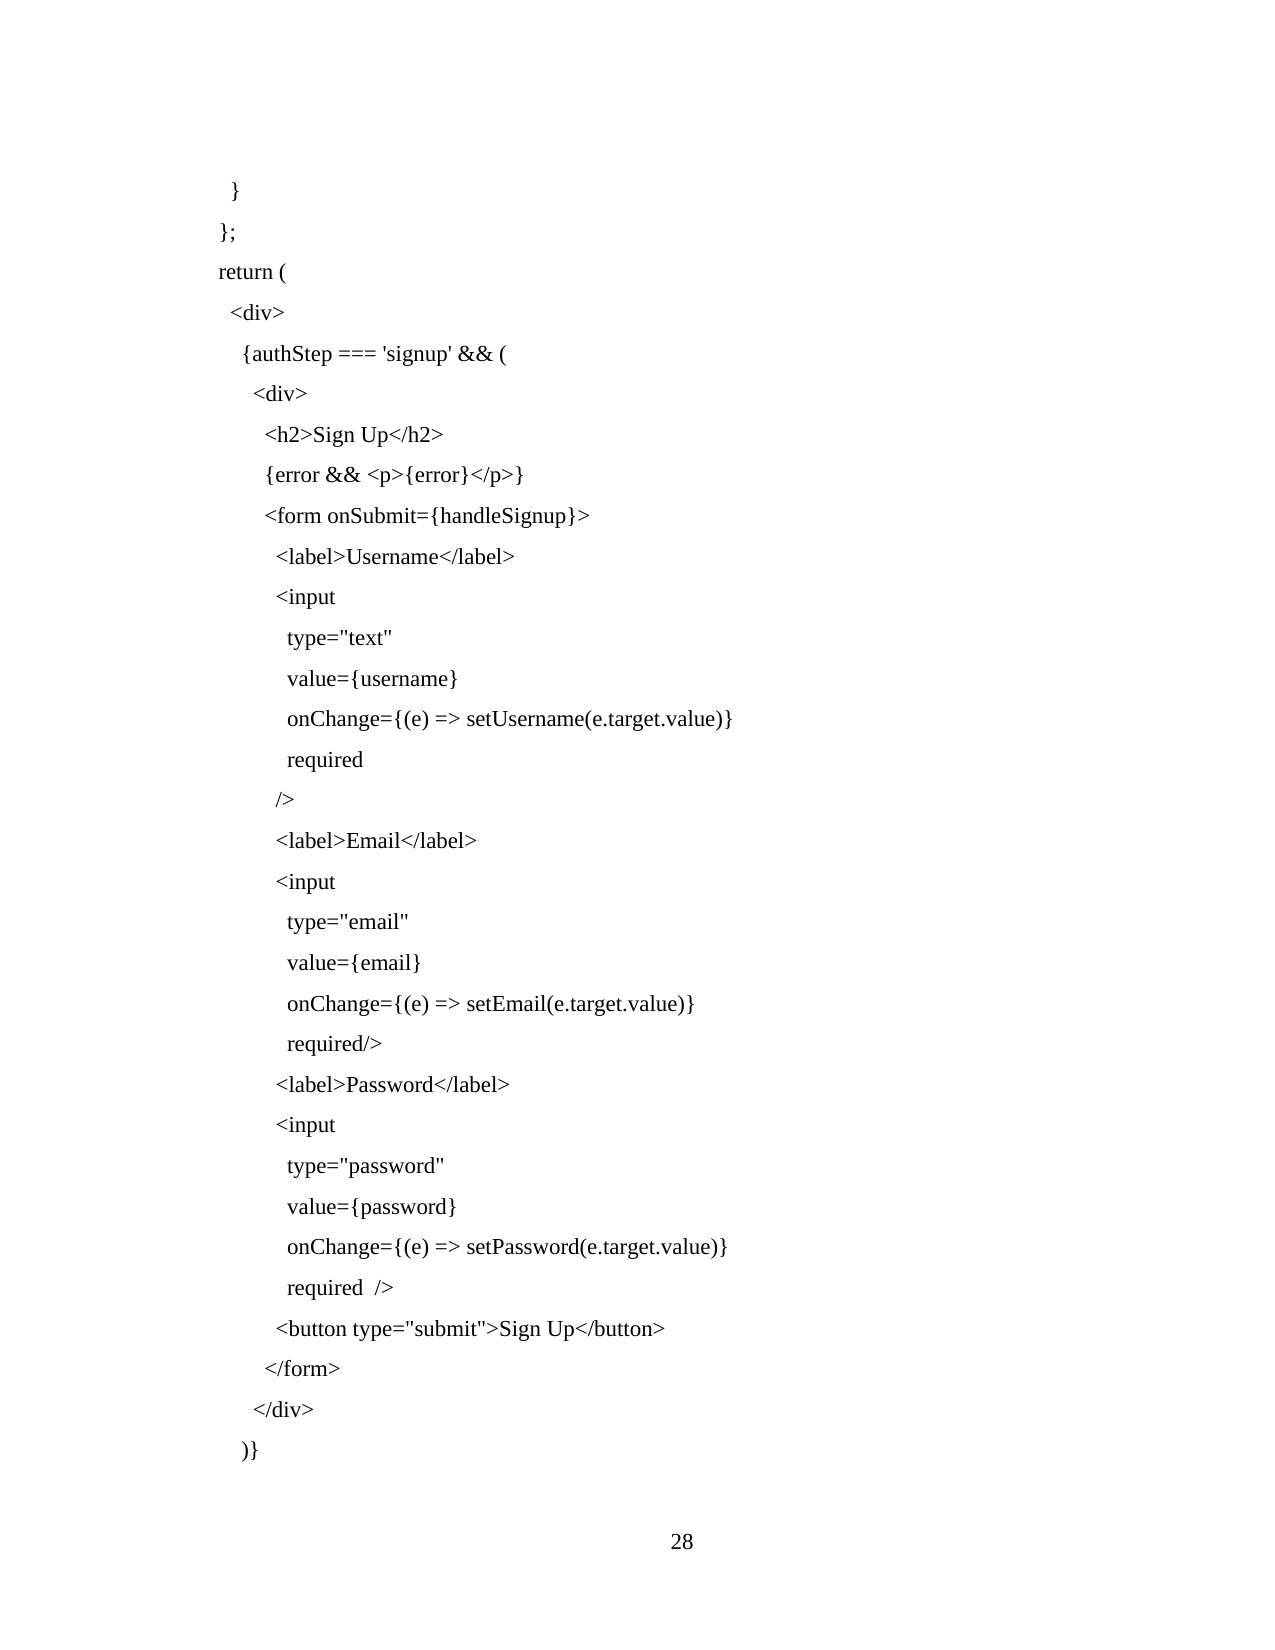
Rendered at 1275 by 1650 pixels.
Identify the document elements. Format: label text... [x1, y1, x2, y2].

text <input [207, 868, 1157, 894]
text value={email} [207, 949, 1157, 975]
text <div> [207, 299, 1157, 325]
text value={username} [207, 665, 1157, 691]
text }; [207, 218, 1157, 244]
text } [207, 177, 1157, 203]
text <label>Email</label> [207, 827, 1157, 853]
text value={password} [207, 1193, 1157, 1219]
text onChange={(e) => setUsername(e.target.value)} [207, 705, 1157, 732]
text {error && <p>{error}</p>} [207, 462, 1157, 488]
text onChange={(e) => setEmail(e.target.value)} [207, 990, 1157, 1016]
text type="password" [207, 1152, 1157, 1178]
text <button type="submit">Sign Up</button> [207, 1315, 1157, 1341]
text <input [207, 583, 1157, 610]
text return ( [207, 258, 1157, 285]
text <h2>Sign Up</h2> [207, 421, 1157, 447]
text required [207, 746, 1157, 772]
text </form> [207, 1355, 1157, 1382]
text <label>Username</label> [207, 543, 1157, 569]
text required/> [207, 1030, 1157, 1057]
text <div> [207, 380, 1157, 407]
text required /> [207, 1274, 1157, 1300]
text <input [207, 1112, 1157, 1138]
text <label>Password</label> [207, 1071, 1157, 1097]
text onChange={(e) => setPassword(e.target.value)} [207, 1233, 1157, 1260]
text {authStep === 'signup' && ( [207, 340, 1157, 366]
text type="text" [207, 624, 1157, 650]
text /> [207, 787, 1157, 813]
text )} [207, 1437, 1157, 1463]
text </div> [207, 1396, 1157, 1422]
text <form onSubmit={handleSignup}> [207, 502, 1157, 528]
text type="email" [207, 908, 1157, 935]
